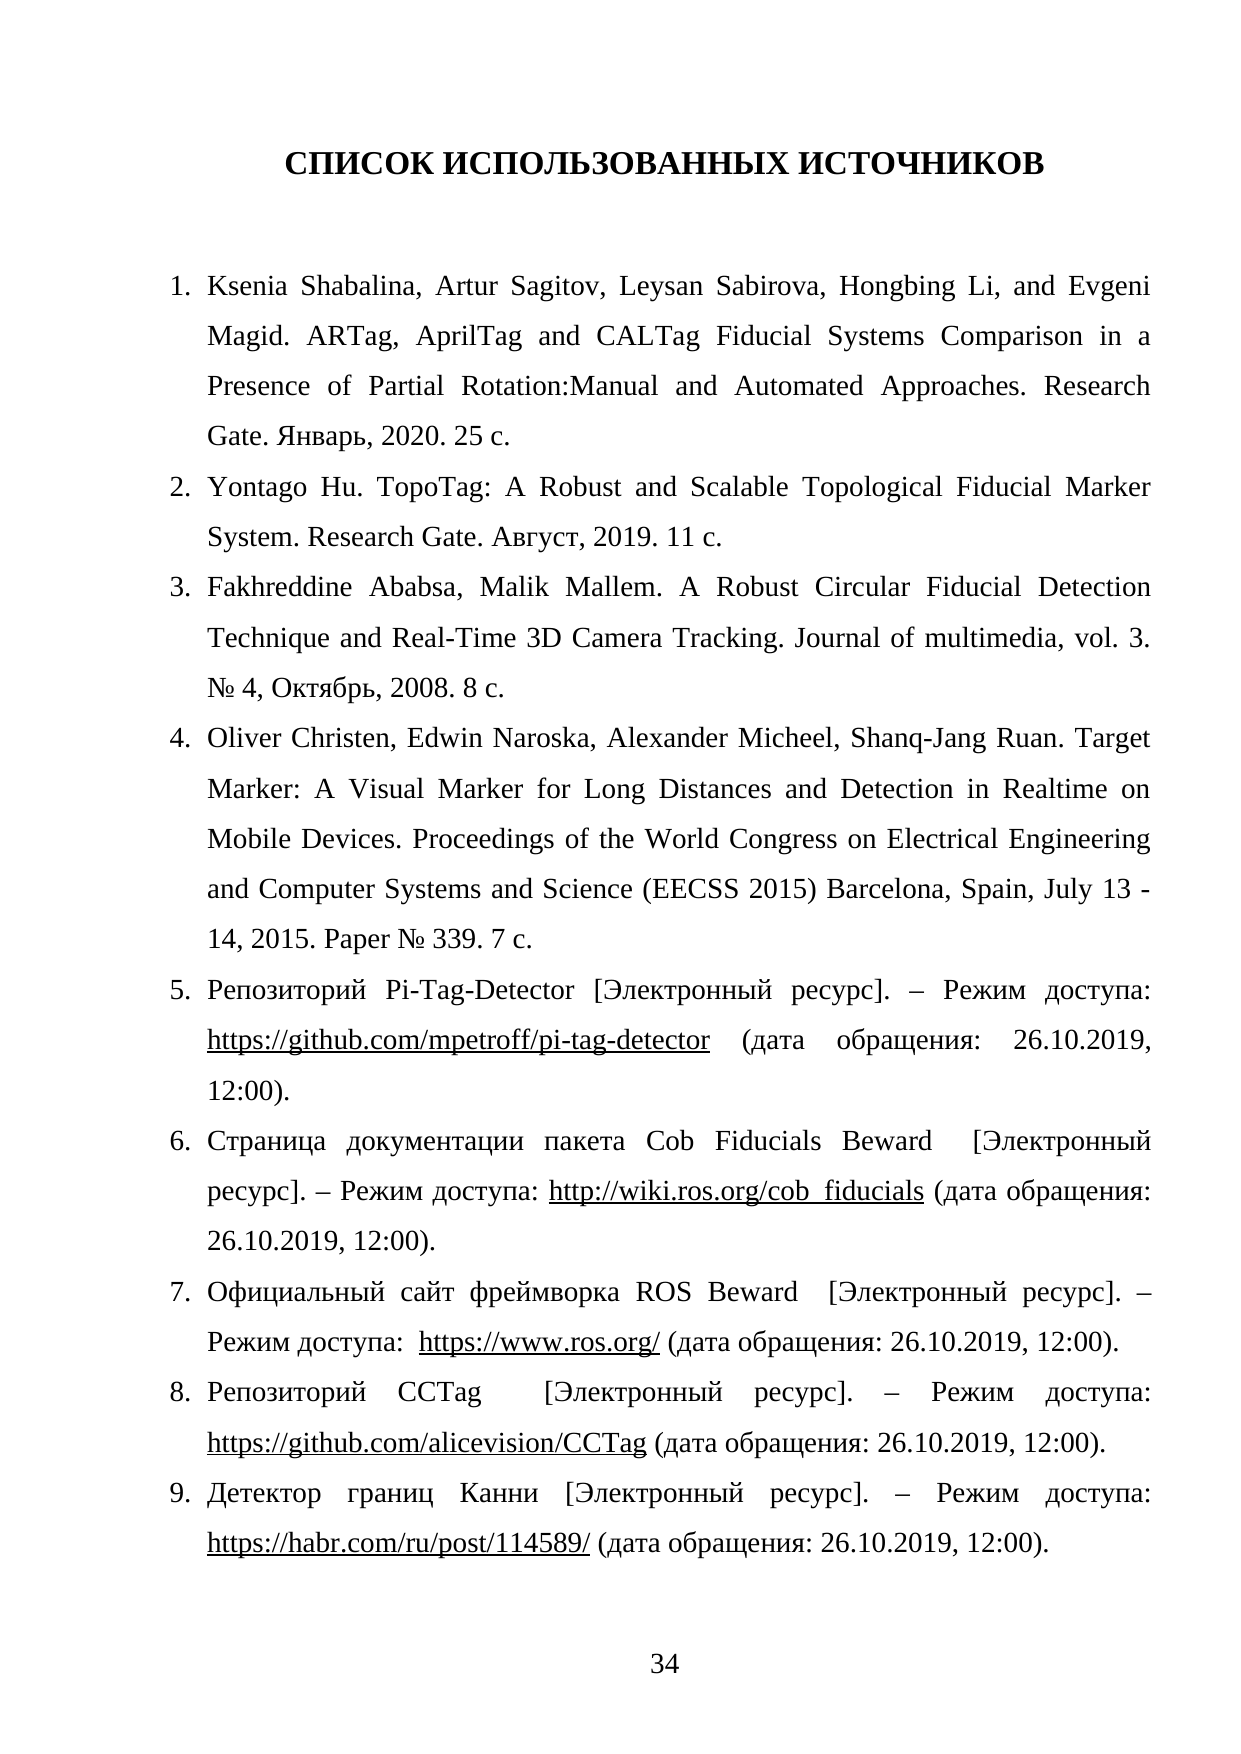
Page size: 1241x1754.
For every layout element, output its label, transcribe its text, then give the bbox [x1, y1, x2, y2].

list Официальный сайт фреймворка ROS Beward [Электронный ресурс]. – Режим доступа: https://www.ros.org/ (дата обращения: 26.10.2019, 12:00). [169, 1274, 1152, 1358]
list Yontago Hu. TopoTag: A Robust and Scalable Topological Fiducial Marker System. Research Gate. Август, 2019. 11 с. [169, 469, 1152, 553]
list Репозиторий CCTag [Электронный ресурс]. – Режим доступа: https://github.com/alicevision/CCTag (дата обращения: 26.10.2019, 12:00). [169, 1374, 1152, 1458]
list Fakhreddine Ababsa, Malik Mallem. A Robust Circular Fiducial Detection Technique and Real-Time 3D Camera Tracking. Journal of multimedia, vol. 3. № 4, Октябрь, 2008. 8 с. [169, 569, 1152, 704]
subtitle СПИСОК ИСПОЛЬЗОВАННЫХ ИСТОЧНИКОВ [177, 143, 1152, 181]
list Детектор границ Канни [Электронный ресурс]. – Режим доступа: https://habr.com/ru/post/114589/ (дата обращения: 26.10.2019, 12:00). [169, 1475, 1152, 1559]
list Страница документации пакета Cob Fiducials Beward [Электронный ресурс]. – Режим доступа: http://wiki.ros.org/cob_fiducials (дата обращения: 26.10.2019, 12:00). [169, 1123, 1152, 1257]
list Репозиторий Pi-Tag-Detector [Электронный ресурс]. – Режим доступа: https://github.com/mpetroff/pi-tag-detector (дата обращения: 26.10.2019, 12:00). [169, 972, 1152, 1106]
list Oliver Christen, Edwin Naroska, Alexander Micheel, Shanq-Jang Ruan. Target Marker: A Visual Marker for Long Distances and Detection in Realtime on Mobile Devices. Proceedings of the World Congress on Electrical Engineering and Computer Systems and Science (EECSS 2015) Barcelona, Spain, July 13 - 14, 2015. Paper № 339. 7 с. [169, 720, 1152, 955]
list Ksenia Shabalina, Artur Sagitov, Leysan Sabirova, Hongbing Li, and Evgeni Magid. ARTag, AprilTag and CALTag Fiducial Systems Comparison in a Presence of Partial Rotation:Manual and Automated Approaches. Research Gate. Январь, 2020. 25 с. [169, 268, 1152, 452]
